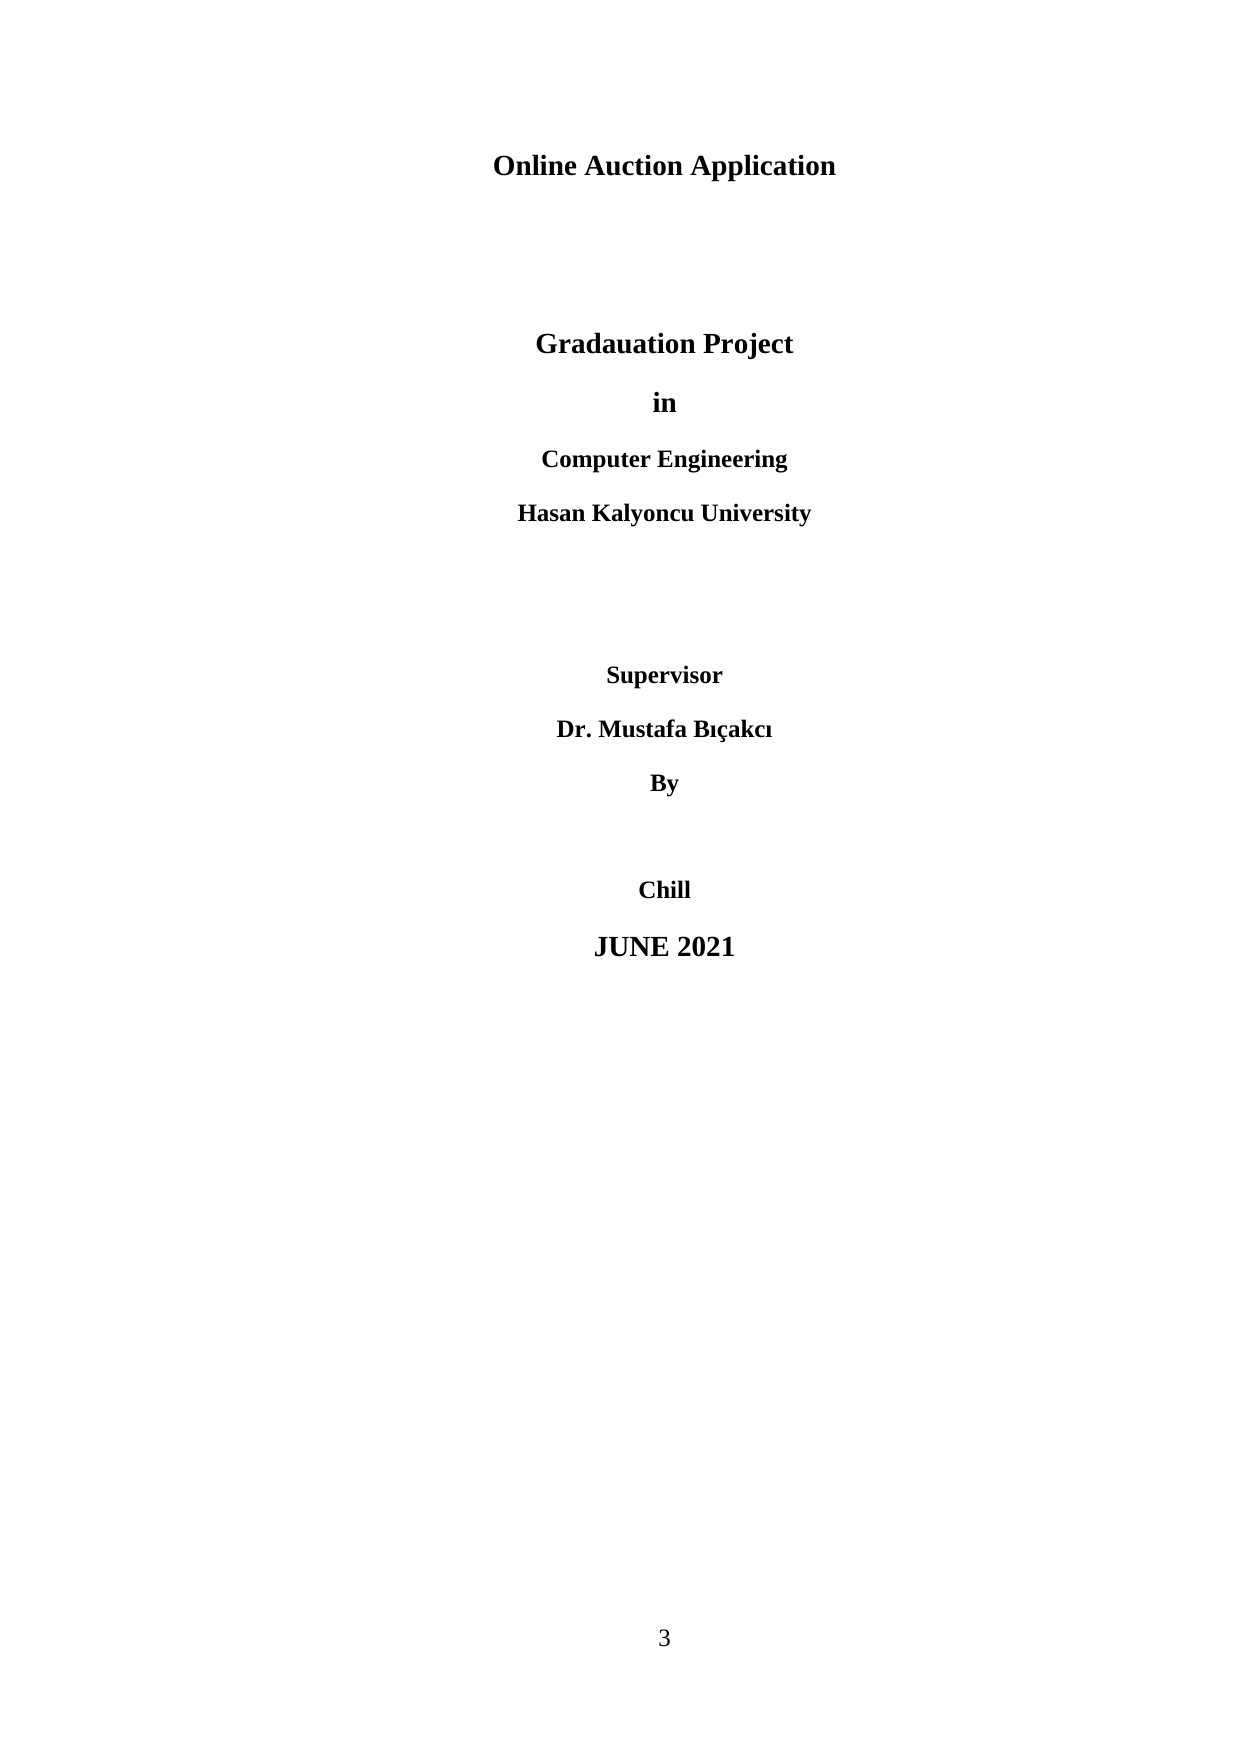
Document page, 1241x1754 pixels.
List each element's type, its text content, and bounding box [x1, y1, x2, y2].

subtitle Dr. Mustafa Bıçakcı [236, 714, 1092, 743]
subtitle in [236, 385, 1092, 419]
subtitle By [236, 768, 1092, 796]
subtitle Hasan Kalyoncu University [236, 498, 1092, 527]
subtitle JUNE 2021 [236, 929, 1092, 963]
subtitle Gradauation Project [236, 326, 1092, 359]
subtitle Computer Engineering [236, 444, 1092, 473]
subtitle Chill [236, 875, 1092, 904]
subtitle Supervisor [236, 660, 1092, 689]
subtitle Online Auction Application [236, 148, 1092, 181]
